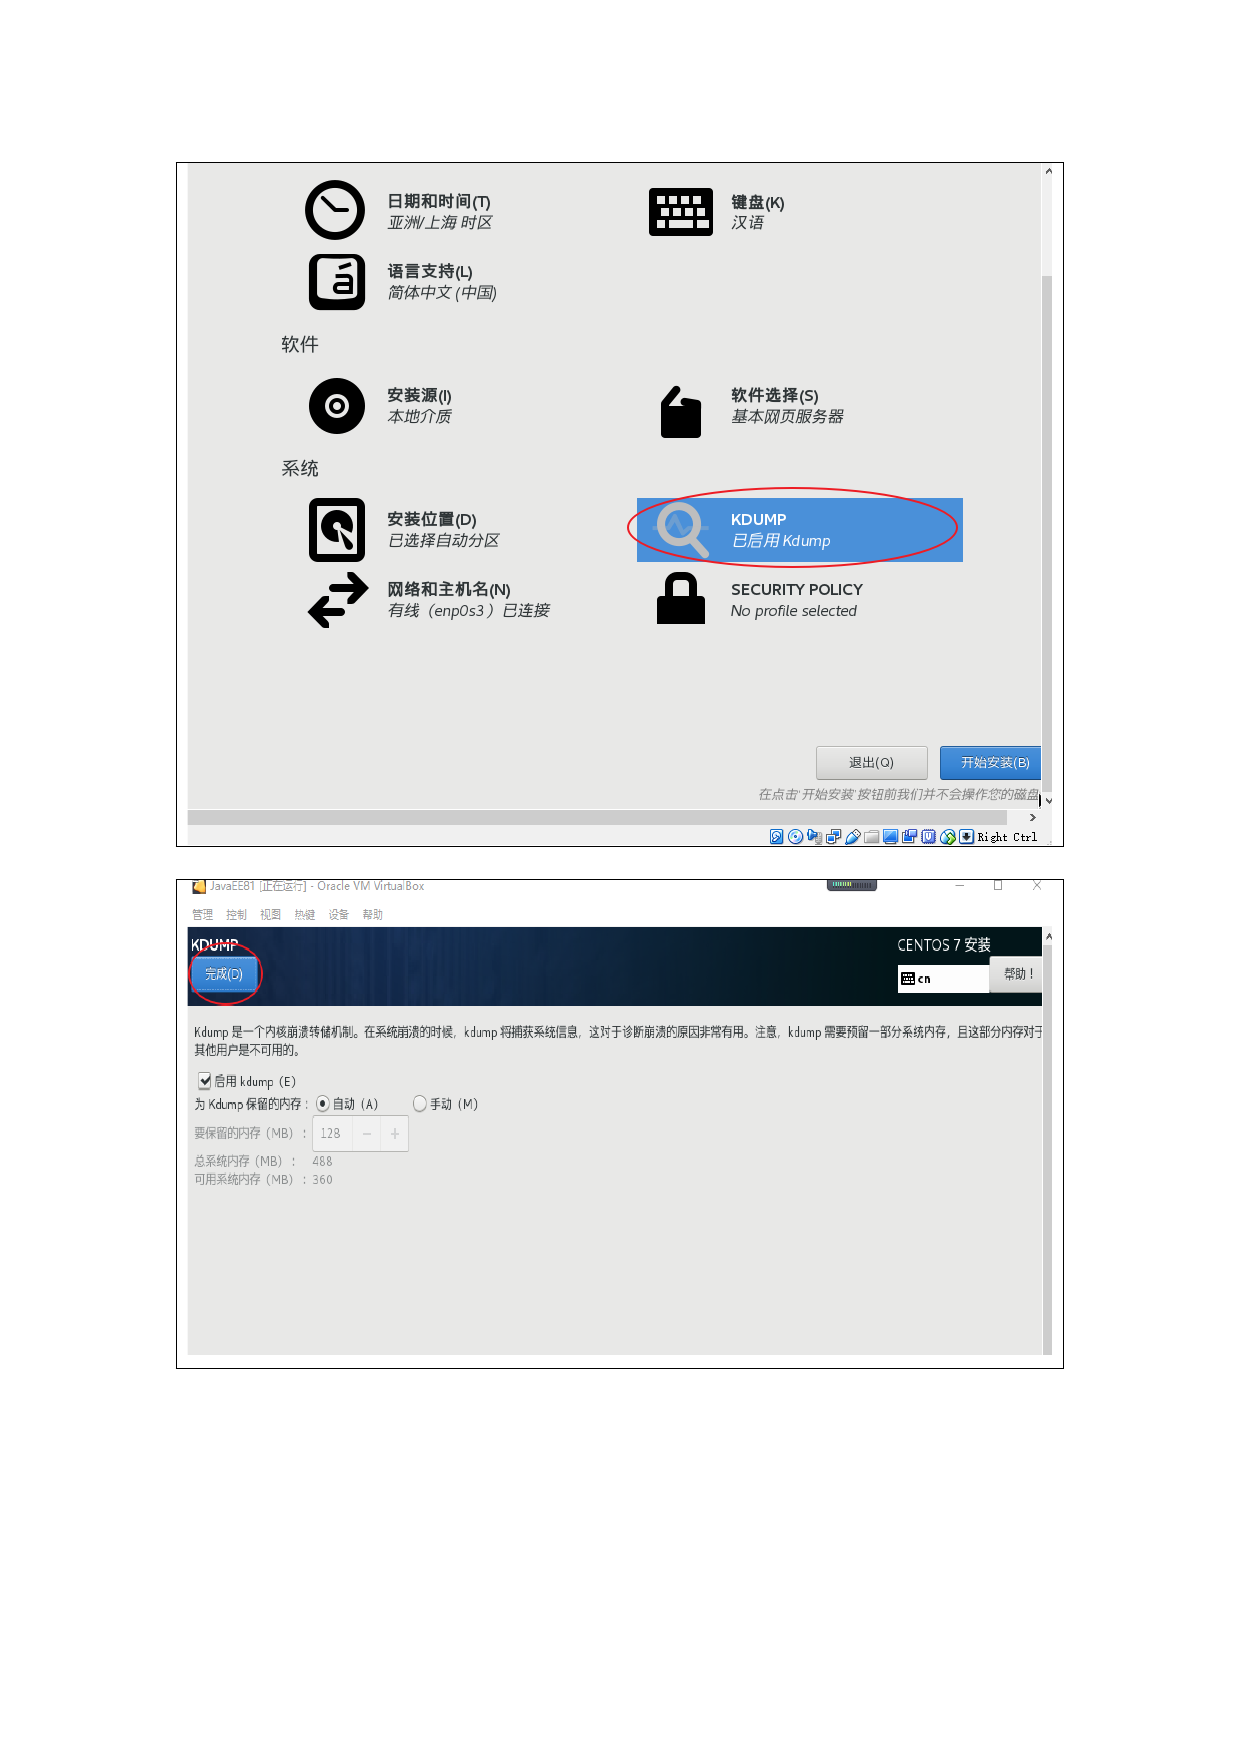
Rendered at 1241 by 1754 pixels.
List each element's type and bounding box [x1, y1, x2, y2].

table_header [177, 163, 1063, 846]
picture [187, 880, 1052, 1355]
picture [187, 163, 1052, 845]
table_header [177, 880, 1063, 1368]
